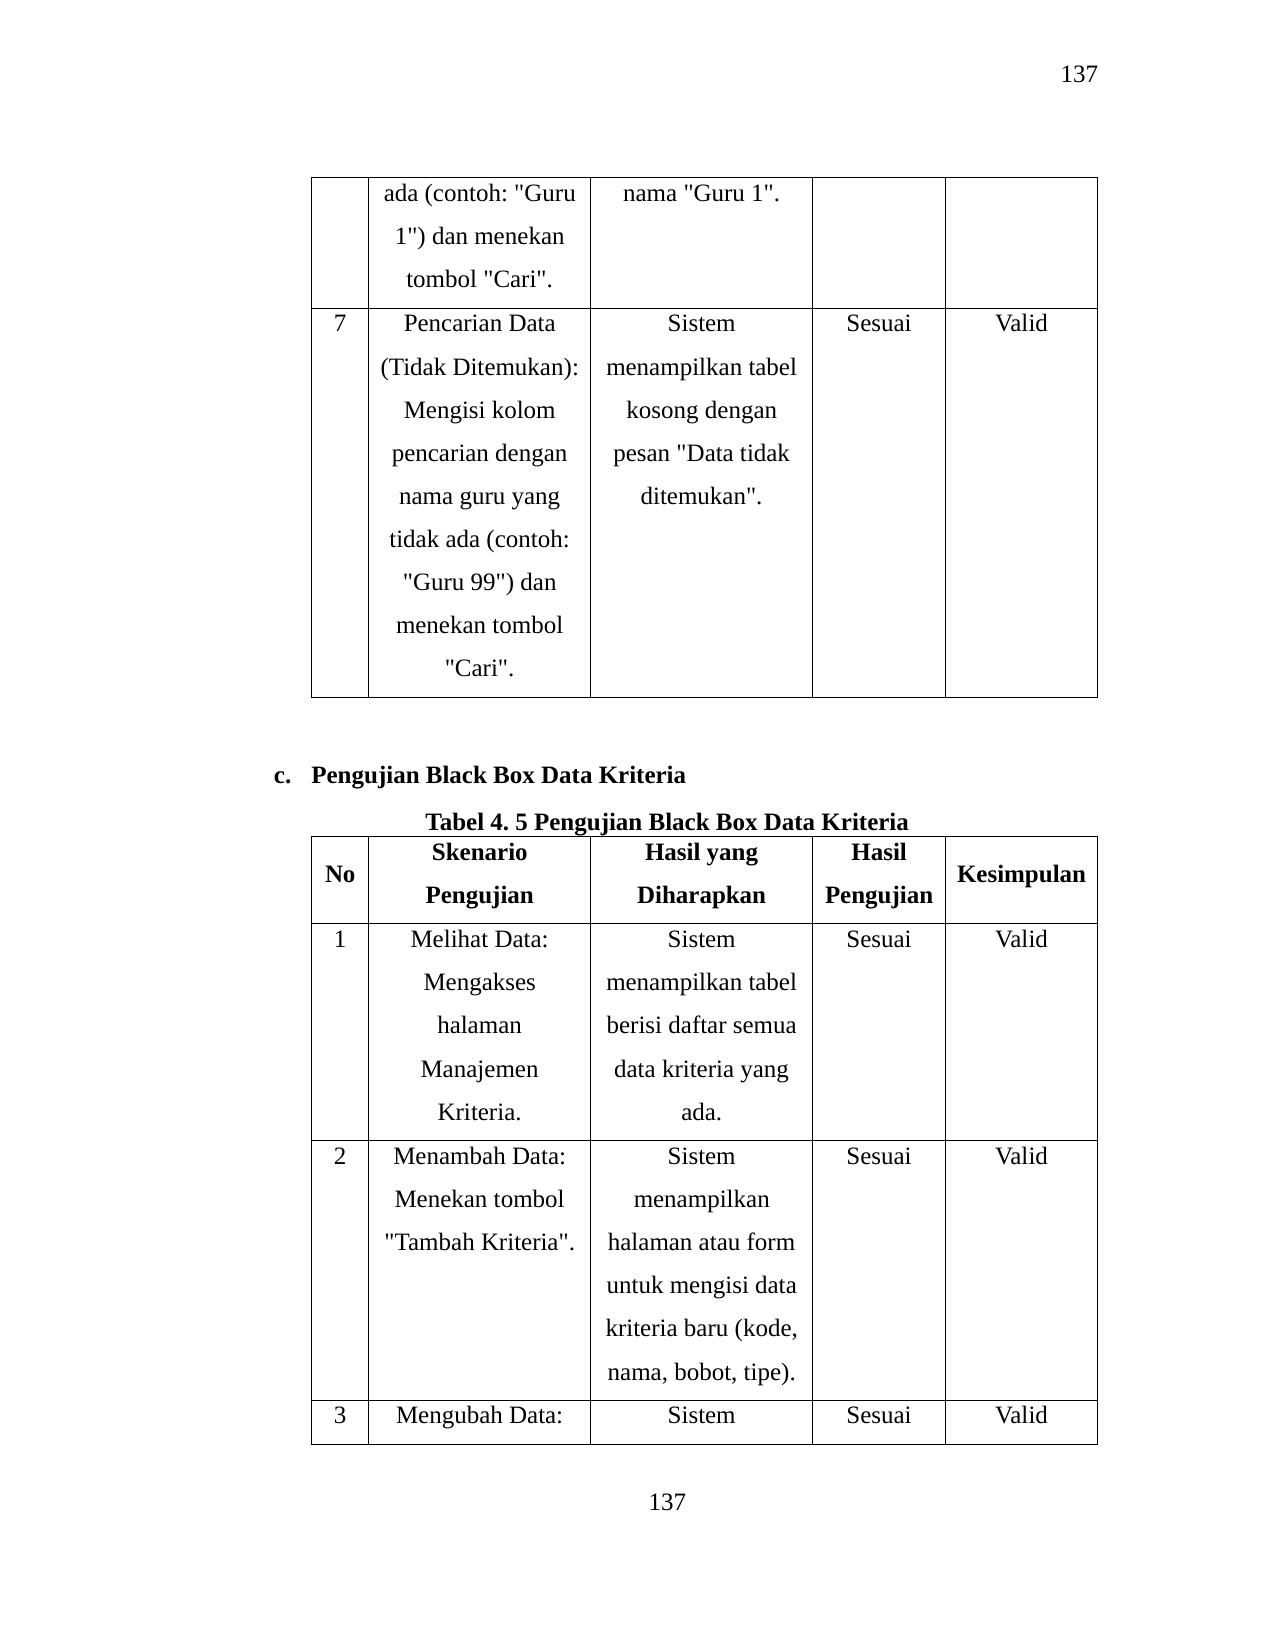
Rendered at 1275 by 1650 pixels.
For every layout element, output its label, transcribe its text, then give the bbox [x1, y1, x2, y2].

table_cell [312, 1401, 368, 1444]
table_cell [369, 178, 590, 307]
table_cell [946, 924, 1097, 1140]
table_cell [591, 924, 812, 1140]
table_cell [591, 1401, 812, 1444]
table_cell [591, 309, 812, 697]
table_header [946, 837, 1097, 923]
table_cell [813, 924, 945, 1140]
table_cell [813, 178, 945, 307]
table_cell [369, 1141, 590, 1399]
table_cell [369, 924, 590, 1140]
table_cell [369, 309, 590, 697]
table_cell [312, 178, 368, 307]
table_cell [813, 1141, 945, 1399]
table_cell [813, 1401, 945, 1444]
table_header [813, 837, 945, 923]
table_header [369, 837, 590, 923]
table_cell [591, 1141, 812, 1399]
text Tabel 4. 5 Pengujian Black Box Data Kriteria [236, 807, 1098, 836]
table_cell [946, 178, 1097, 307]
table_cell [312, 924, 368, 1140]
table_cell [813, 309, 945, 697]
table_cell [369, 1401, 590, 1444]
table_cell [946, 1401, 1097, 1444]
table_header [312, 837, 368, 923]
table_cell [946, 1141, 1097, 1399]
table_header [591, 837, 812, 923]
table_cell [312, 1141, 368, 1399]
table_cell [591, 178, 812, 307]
list Pengujian Black Box Data Kriteria [274, 760, 1098, 788]
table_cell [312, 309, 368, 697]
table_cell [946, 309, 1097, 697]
